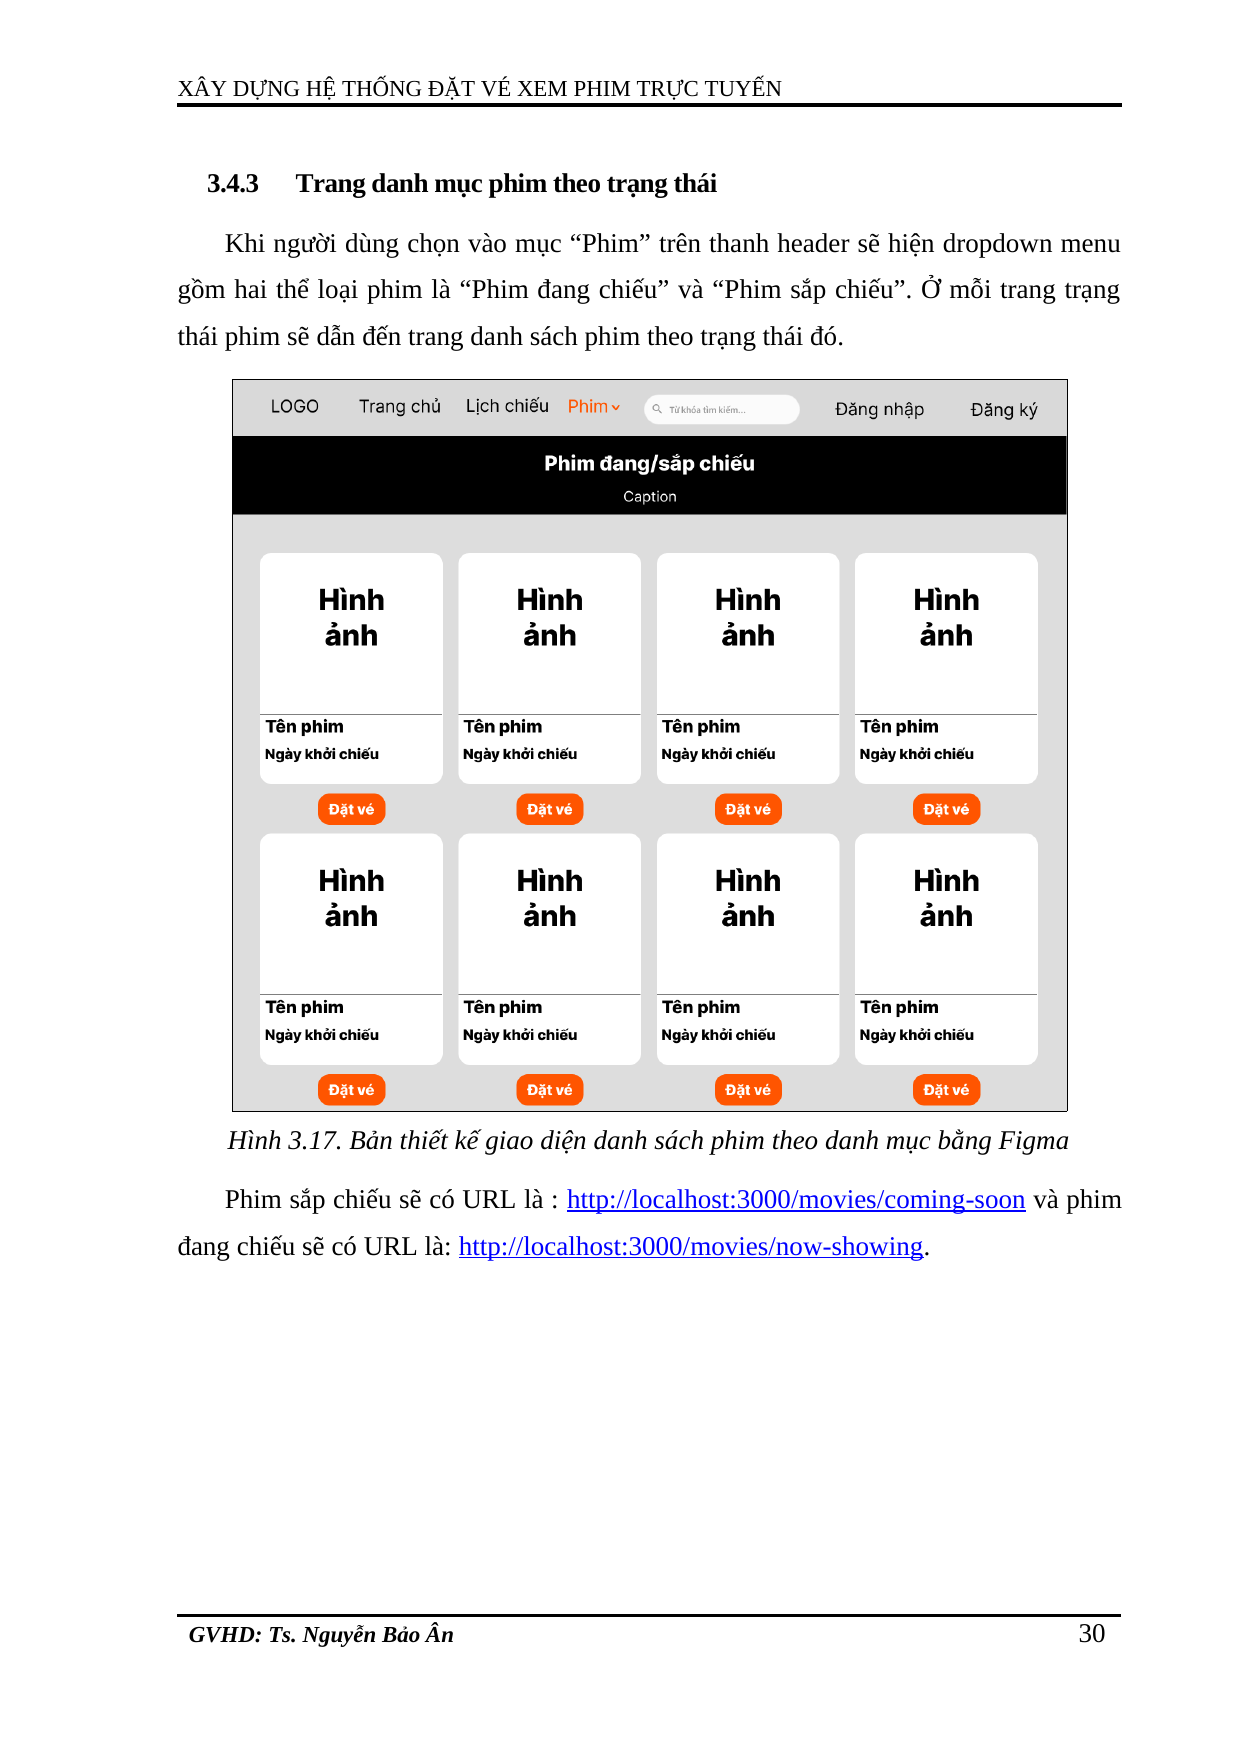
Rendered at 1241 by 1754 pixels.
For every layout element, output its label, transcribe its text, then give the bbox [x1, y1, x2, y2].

subtitle Trang danh mục phim theo trạng thái [207, 167, 1122, 199]
picture [233, 380, 1067, 1111]
text Khi người dùng chọn vào mục “Phim” trên thanh header sẽ hiện dropdown menu gồm hai thể loại phim là “Phim đang chiếu” và “Phim sắp chiếu”. Ở mỗi trang trạng thái phim sẽ dẫn đến trang danh sách phim theo trạng thái đó. [177, 227, 1122, 351]
text Phim sắp chiếu sẽ có URL là : http://localhost:3000/movies/coming-soon và phim đang chiếu sẽ có URL là: http://localhost:3000/movies/now-showing. [177, 1183, 1122, 1261]
